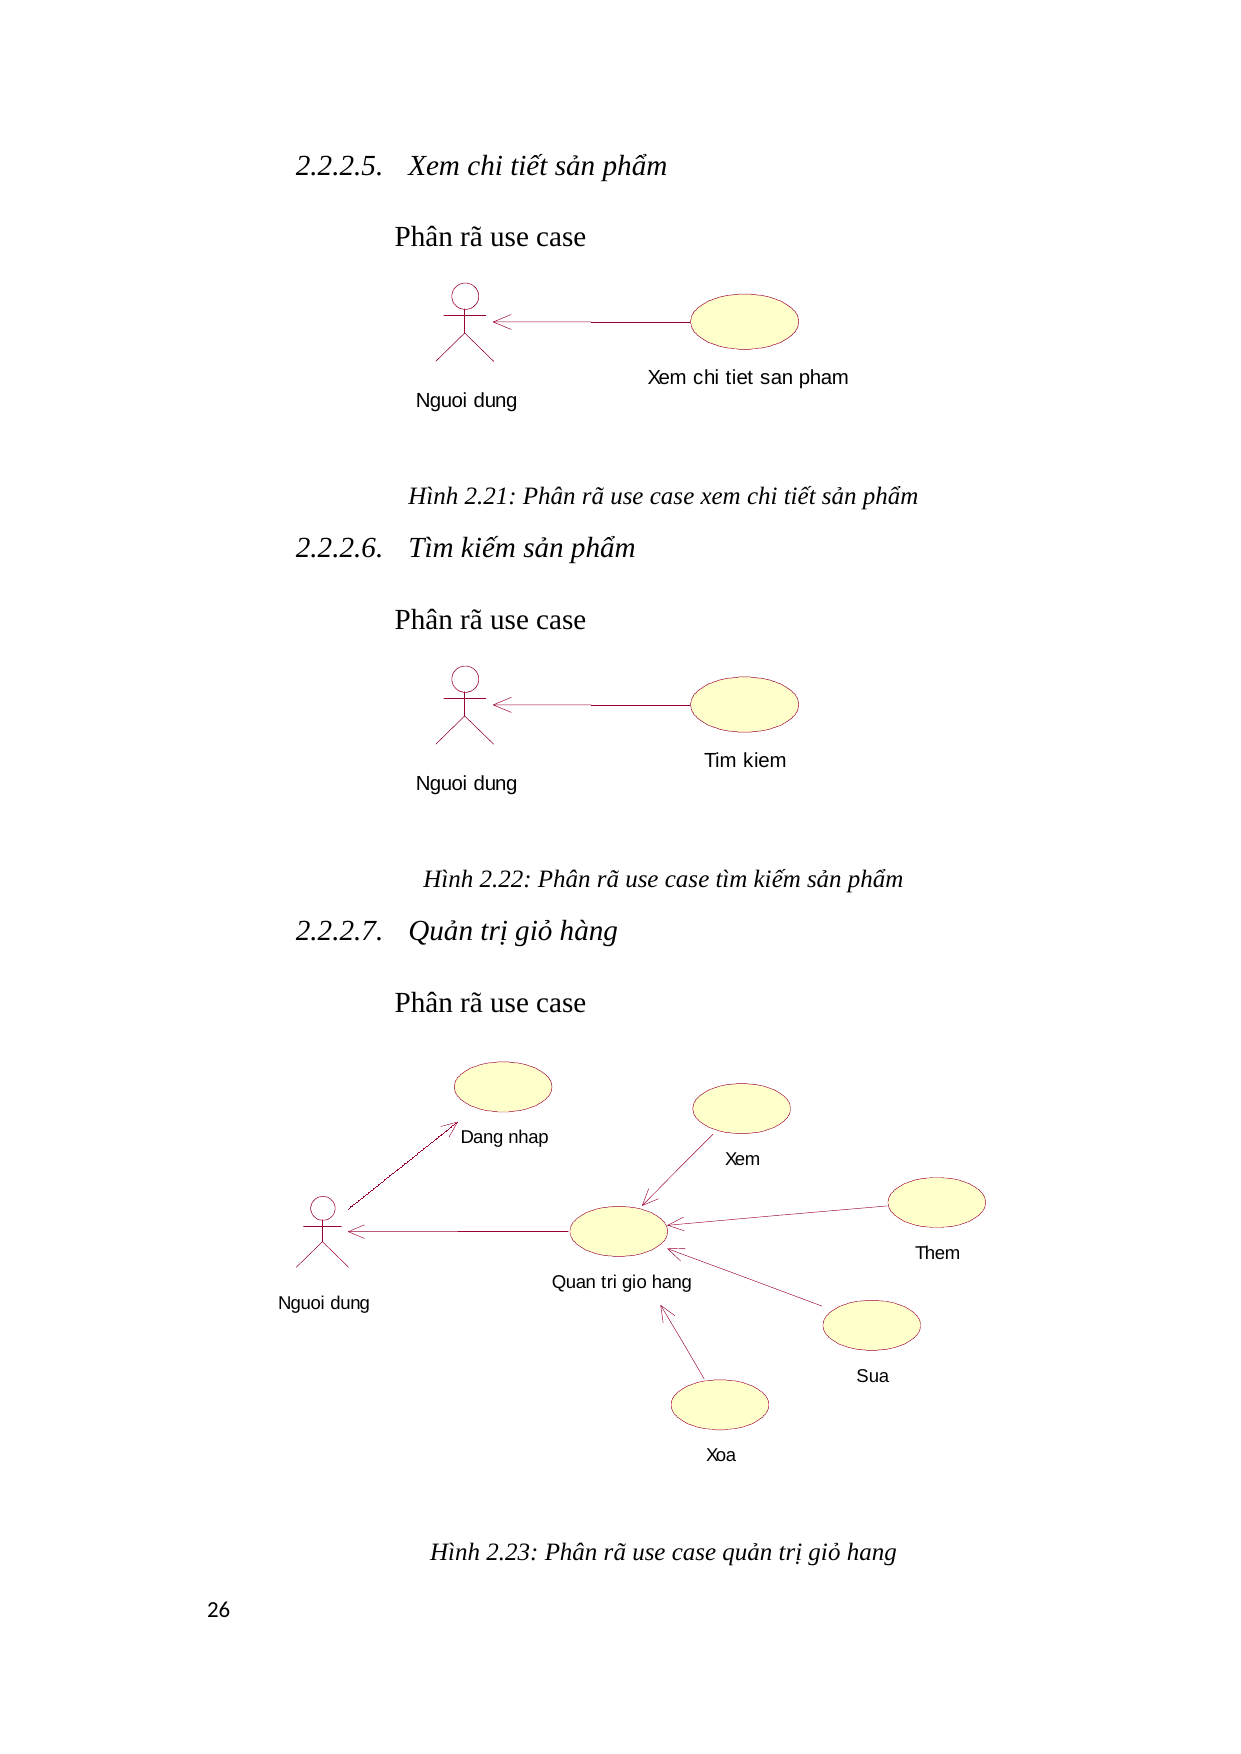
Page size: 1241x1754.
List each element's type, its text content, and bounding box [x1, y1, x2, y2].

list Phân rã use case [394, 985, 1122, 1018]
list Phân rã use case [394, 602, 1122, 635]
list Phân rã use case [394, 219, 1122, 252]
text Hình 2.23: Phân rã use case quản trị giỏ hang [207, 1537, 1122, 1566]
subtitle Tìm kiếm sản phẩm [296, 531, 1122, 564]
text Hình 2.22: Phân rã use case tìm kiếm sản phẩm [207, 864, 1122, 893]
subtitle Xem chi tiết sản phẩm [296, 148, 1122, 181]
subtitle Quản trị giỏ hàng [296, 913, 1122, 947]
text Hình 2.21: Phân rã use case xem chi tiết sản phẩm [207, 481, 1122, 510]
